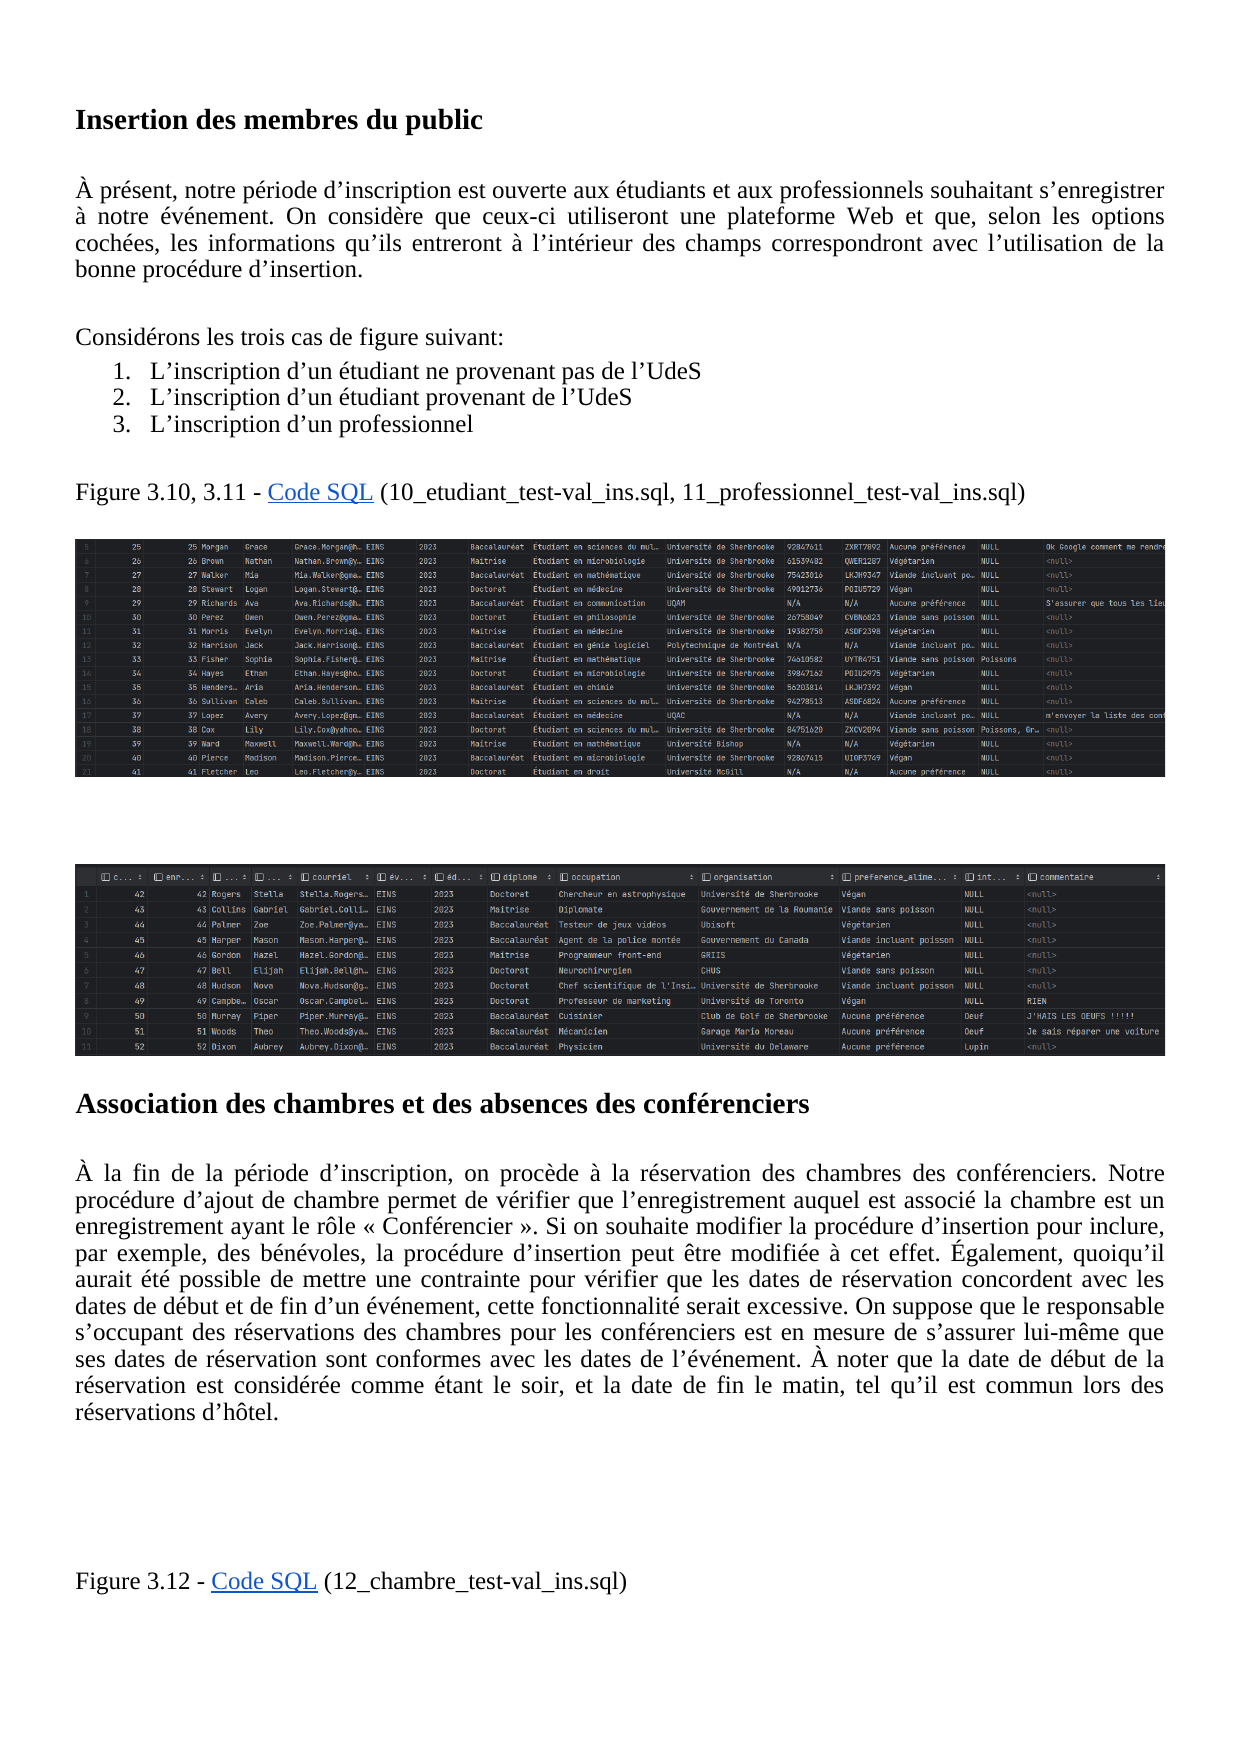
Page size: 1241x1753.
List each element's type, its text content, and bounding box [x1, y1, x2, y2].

picture [75, 539, 1166, 777]
subtitle Insertion des membres du public [75, 102, 1166, 136]
text À la fin de la période d’inscription, on procède à la réservation des chambres des conférenciers. Notre procédure d’ajout de chambre permet de vérifier que l’enregistrement auquel est associé la chambre est un enregistrement ayant le rôle « Conférencier ». Si on souhaite modifier la procédure d’insertion pour inclure, par exemple, des bénévoles, la procédure d’insertion peut être modifiée à cet effet. Également, quoiqu’il aurait été possible de mettre une contrainte pour vérifier que les dates de réservation concordent avec les dates de début et de fin d’un événement, cette fonctionnalité serait excessive. On suppose que le responsable s’occupant des réservations des chambres pour les conférenciers est en mesure de s’assurer lui-même que ses dates de réservation sont conformes avec les dates de l’événement. À noter que la date de début de la réservation est considérée comme étant le soir, et la date de fin le matin, tel qu’il est commun lors des réservations d’hôtel. [75, 1161, 1166, 1425]
list L’inscription d’un professionnel [112, 411, 1166, 437]
text Figure 3.10, 3.11 - Code SQL (10_etudiant_test-val_ins.sql, 11_professionnel_test-val_ins.sql) [75, 479, 1166, 505]
text Figure 3.12 - Code SQL (12_chambre_test-val_ins.sql) [75, 1569, 1166, 1595]
list L’inscription d’un étudiant ne provenant pas de l’UdeS [112, 358, 1166, 385]
picture [75, 864, 1166, 1056]
list L’inscription d’un étudiant provenant de l’UdeS [112, 385, 1166, 411]
text Considérons les trois cas de figure suivant: [75, 324, 1166, 351]
text À présent, notre période d’inscription est ouverte aux étudiants et aux professionnels souhaitant s’enregistrer à notre événement. On considère que ceux-ci utiliseront une plateforme Web et que, selon les options cochées, les informations qu’ils entreront à l’intérieur des champs correspondront avec l’utilisation de la bonne procédure d’insertion. [75, 177, 1166, 283]
subtitle Association des chambres et des absences des conférenciers [75, 1086, 1166, 1119]
